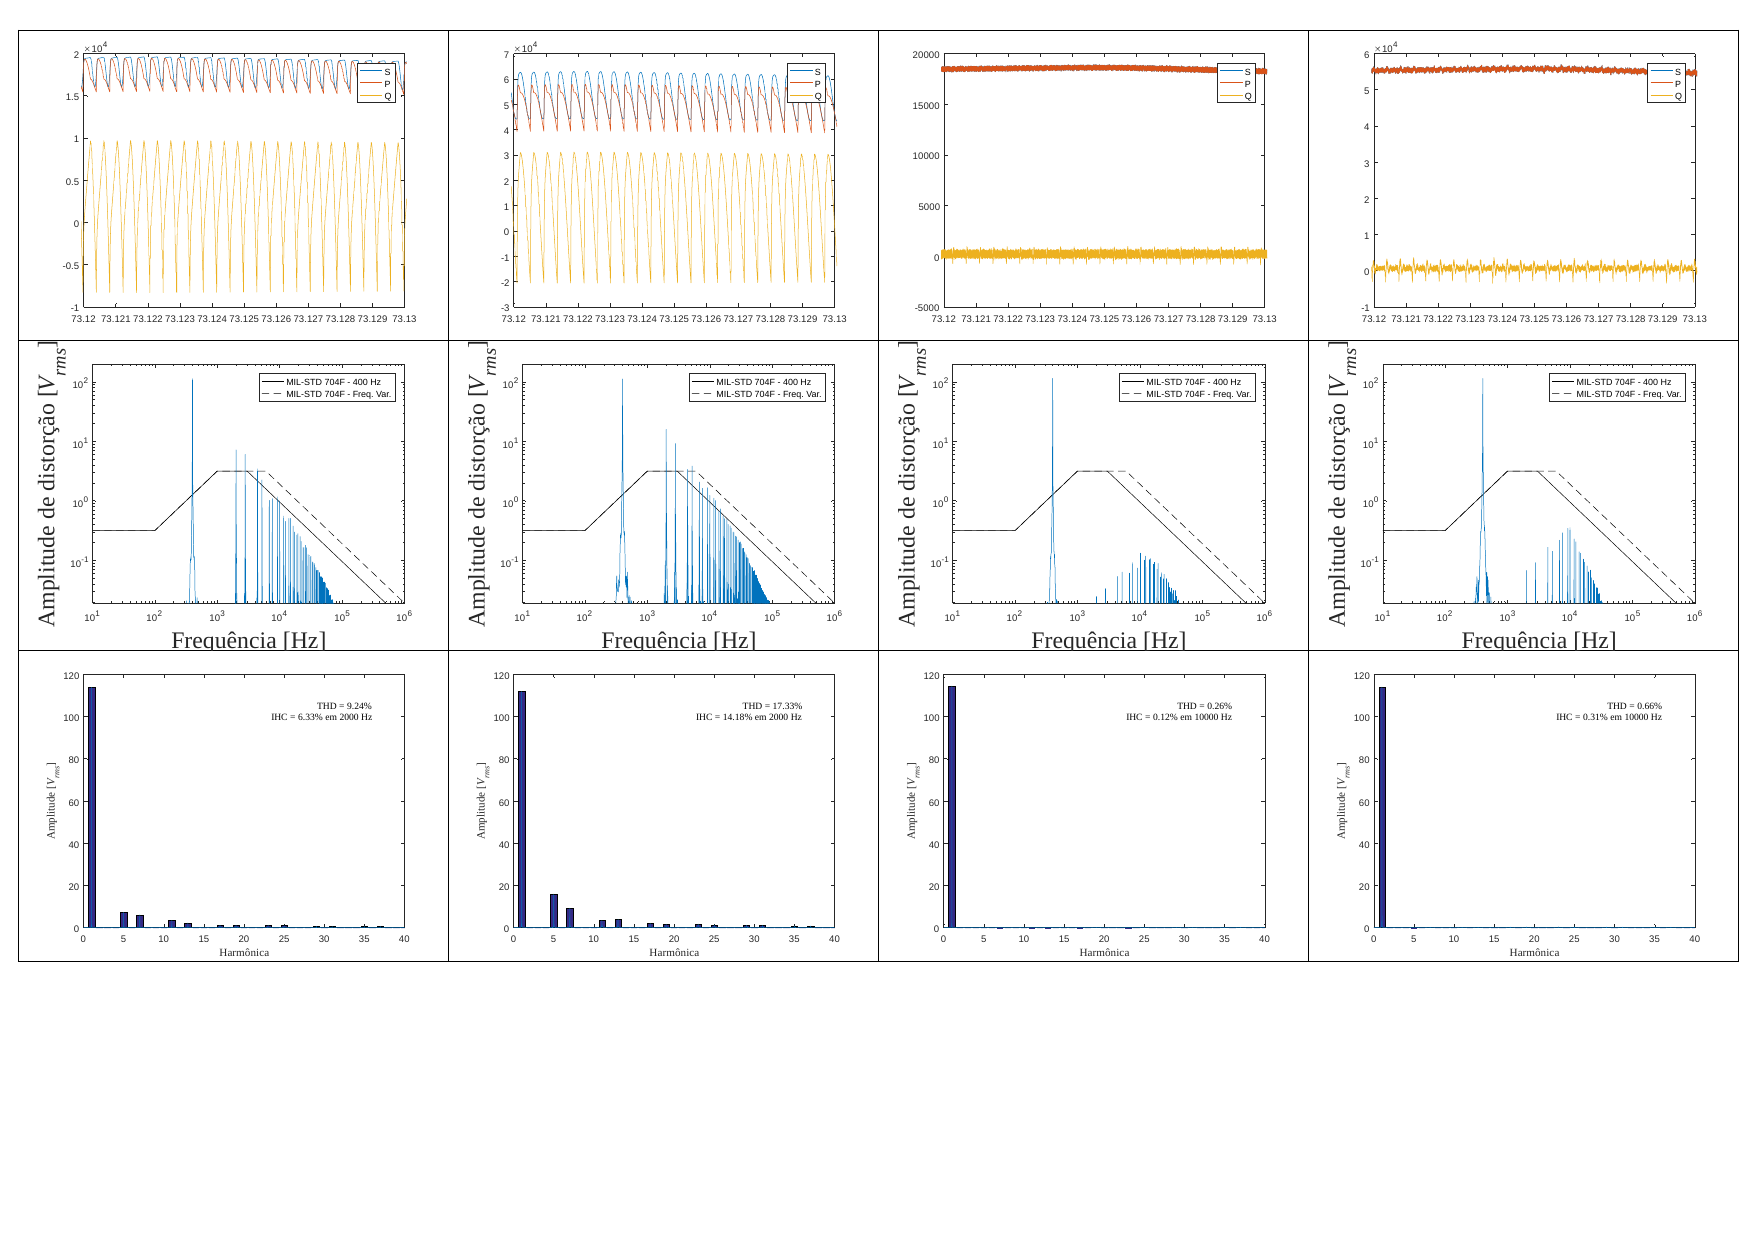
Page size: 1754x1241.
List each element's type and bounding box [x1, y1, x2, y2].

table_cell [449, 31, 878, 340]
table_cell [19, 341, 448, 650]
table_cell [879, 651, 1308, 961]
table_cell [1309, 31, 1738, 340]
table_cell [449, 651, 878, 961]
table_cell [1309, 651, 1738, 961]
table_cell [449, 341, 878, 650]
table_cell [19, 651, 448, 961]
table_cell [19, 31, 448, 340]
table_cell [1309, 341, 1738, 650]
table_cell [879, 31, 1308, 340]
table_cell [879, 341, 1308, 650]
